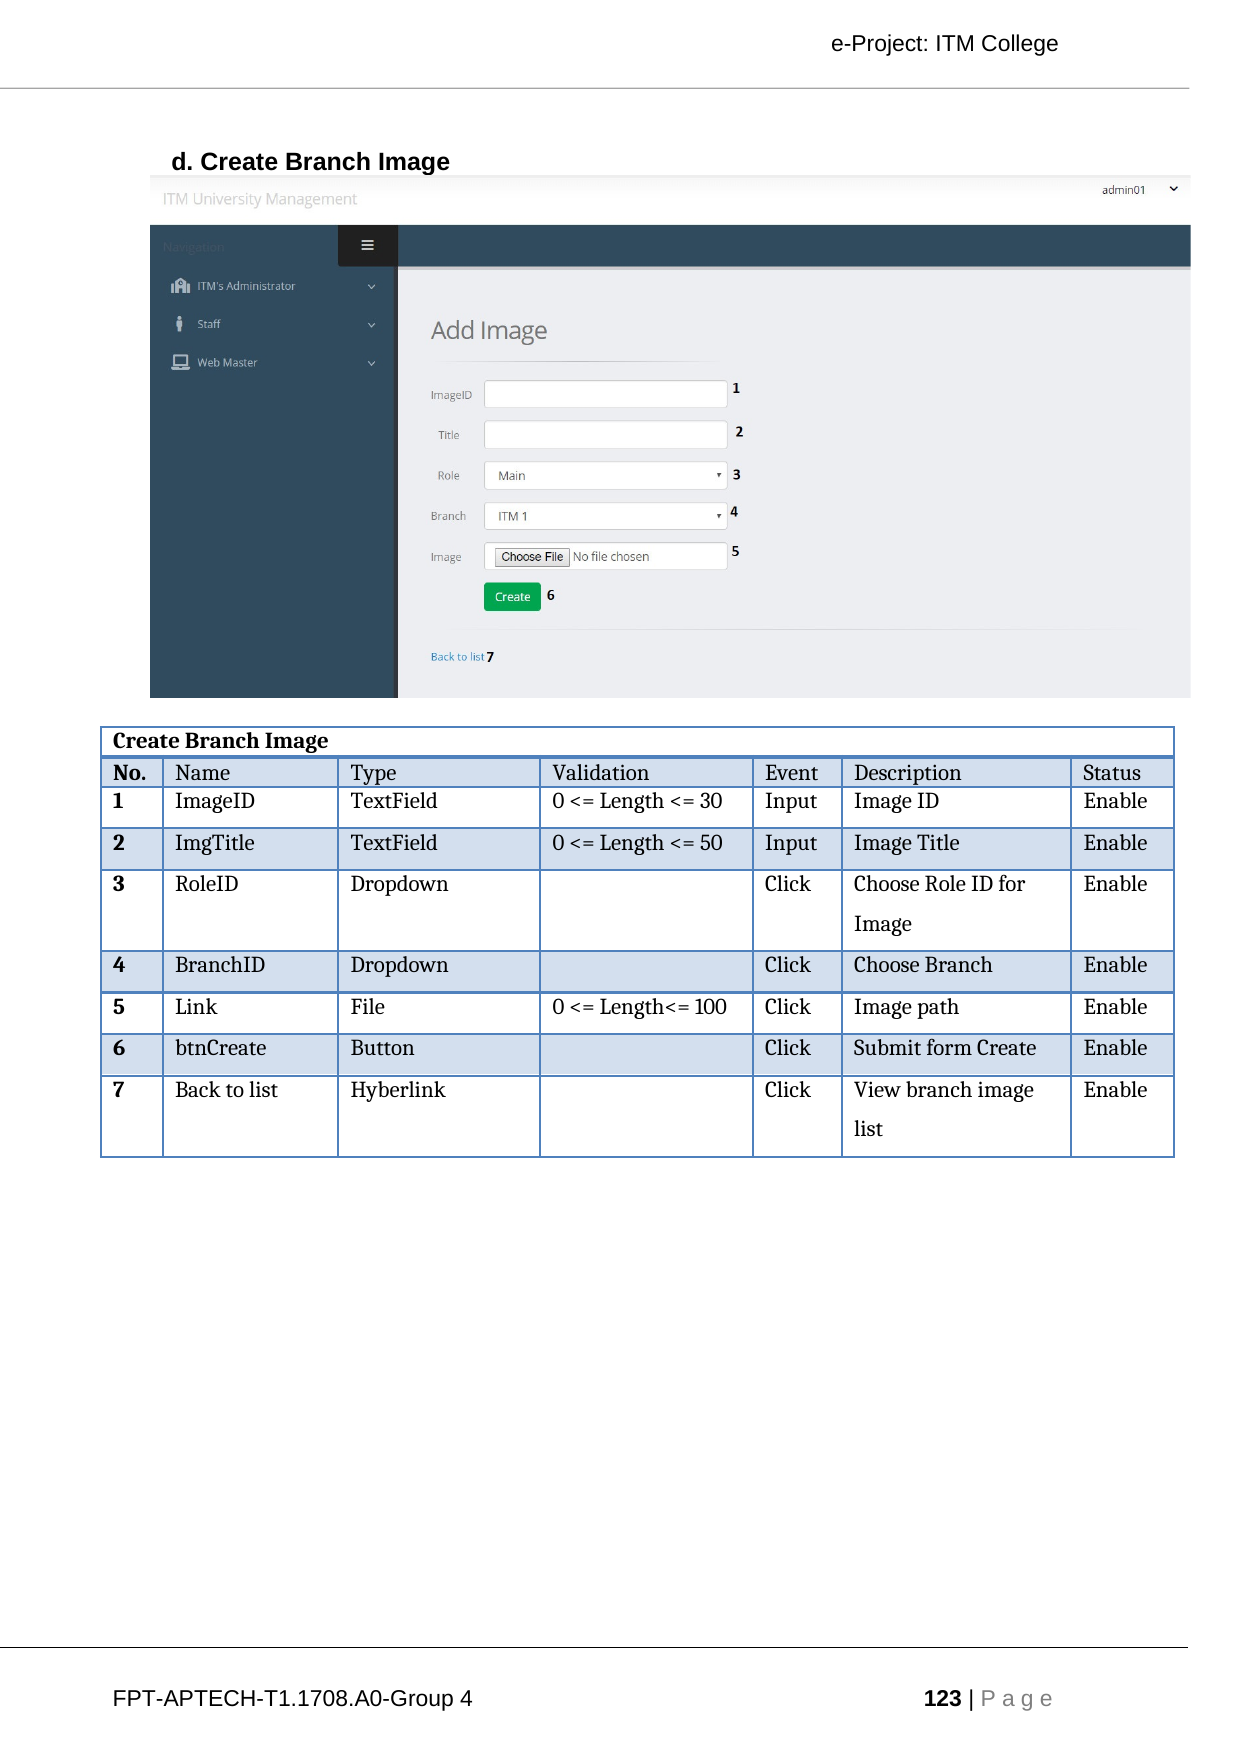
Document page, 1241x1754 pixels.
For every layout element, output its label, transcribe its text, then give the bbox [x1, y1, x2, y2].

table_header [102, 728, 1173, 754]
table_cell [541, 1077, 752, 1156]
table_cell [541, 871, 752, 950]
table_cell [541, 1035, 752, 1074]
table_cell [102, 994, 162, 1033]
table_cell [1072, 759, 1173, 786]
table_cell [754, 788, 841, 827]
picture [150, 175, 1191, 698]
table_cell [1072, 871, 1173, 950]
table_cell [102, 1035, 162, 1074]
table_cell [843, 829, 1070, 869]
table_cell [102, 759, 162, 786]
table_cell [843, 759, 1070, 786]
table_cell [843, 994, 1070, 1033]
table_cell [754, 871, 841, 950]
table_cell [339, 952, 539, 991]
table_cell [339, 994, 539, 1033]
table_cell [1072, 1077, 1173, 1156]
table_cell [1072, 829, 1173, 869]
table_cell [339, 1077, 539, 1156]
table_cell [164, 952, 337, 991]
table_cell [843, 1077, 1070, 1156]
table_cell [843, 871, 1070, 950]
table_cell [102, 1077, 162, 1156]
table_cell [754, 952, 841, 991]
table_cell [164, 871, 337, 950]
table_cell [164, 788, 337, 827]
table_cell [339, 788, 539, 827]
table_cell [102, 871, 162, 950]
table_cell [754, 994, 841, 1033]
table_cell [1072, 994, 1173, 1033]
text d. Create Branch Image [150, 147, 1162, 175]
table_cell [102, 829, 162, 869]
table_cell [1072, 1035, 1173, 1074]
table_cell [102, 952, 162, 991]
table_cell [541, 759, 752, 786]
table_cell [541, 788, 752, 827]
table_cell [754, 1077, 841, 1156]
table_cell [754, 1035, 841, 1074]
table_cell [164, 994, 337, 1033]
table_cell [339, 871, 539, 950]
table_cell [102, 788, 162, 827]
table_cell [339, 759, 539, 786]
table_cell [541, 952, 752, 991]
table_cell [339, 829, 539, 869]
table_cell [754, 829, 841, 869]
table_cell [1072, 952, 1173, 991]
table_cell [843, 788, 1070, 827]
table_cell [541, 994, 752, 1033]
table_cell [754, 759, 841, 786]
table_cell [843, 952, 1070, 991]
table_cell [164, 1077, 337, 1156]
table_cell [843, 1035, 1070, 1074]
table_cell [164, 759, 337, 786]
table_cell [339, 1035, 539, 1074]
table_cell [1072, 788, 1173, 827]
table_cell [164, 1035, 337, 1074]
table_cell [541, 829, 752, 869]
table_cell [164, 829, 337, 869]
